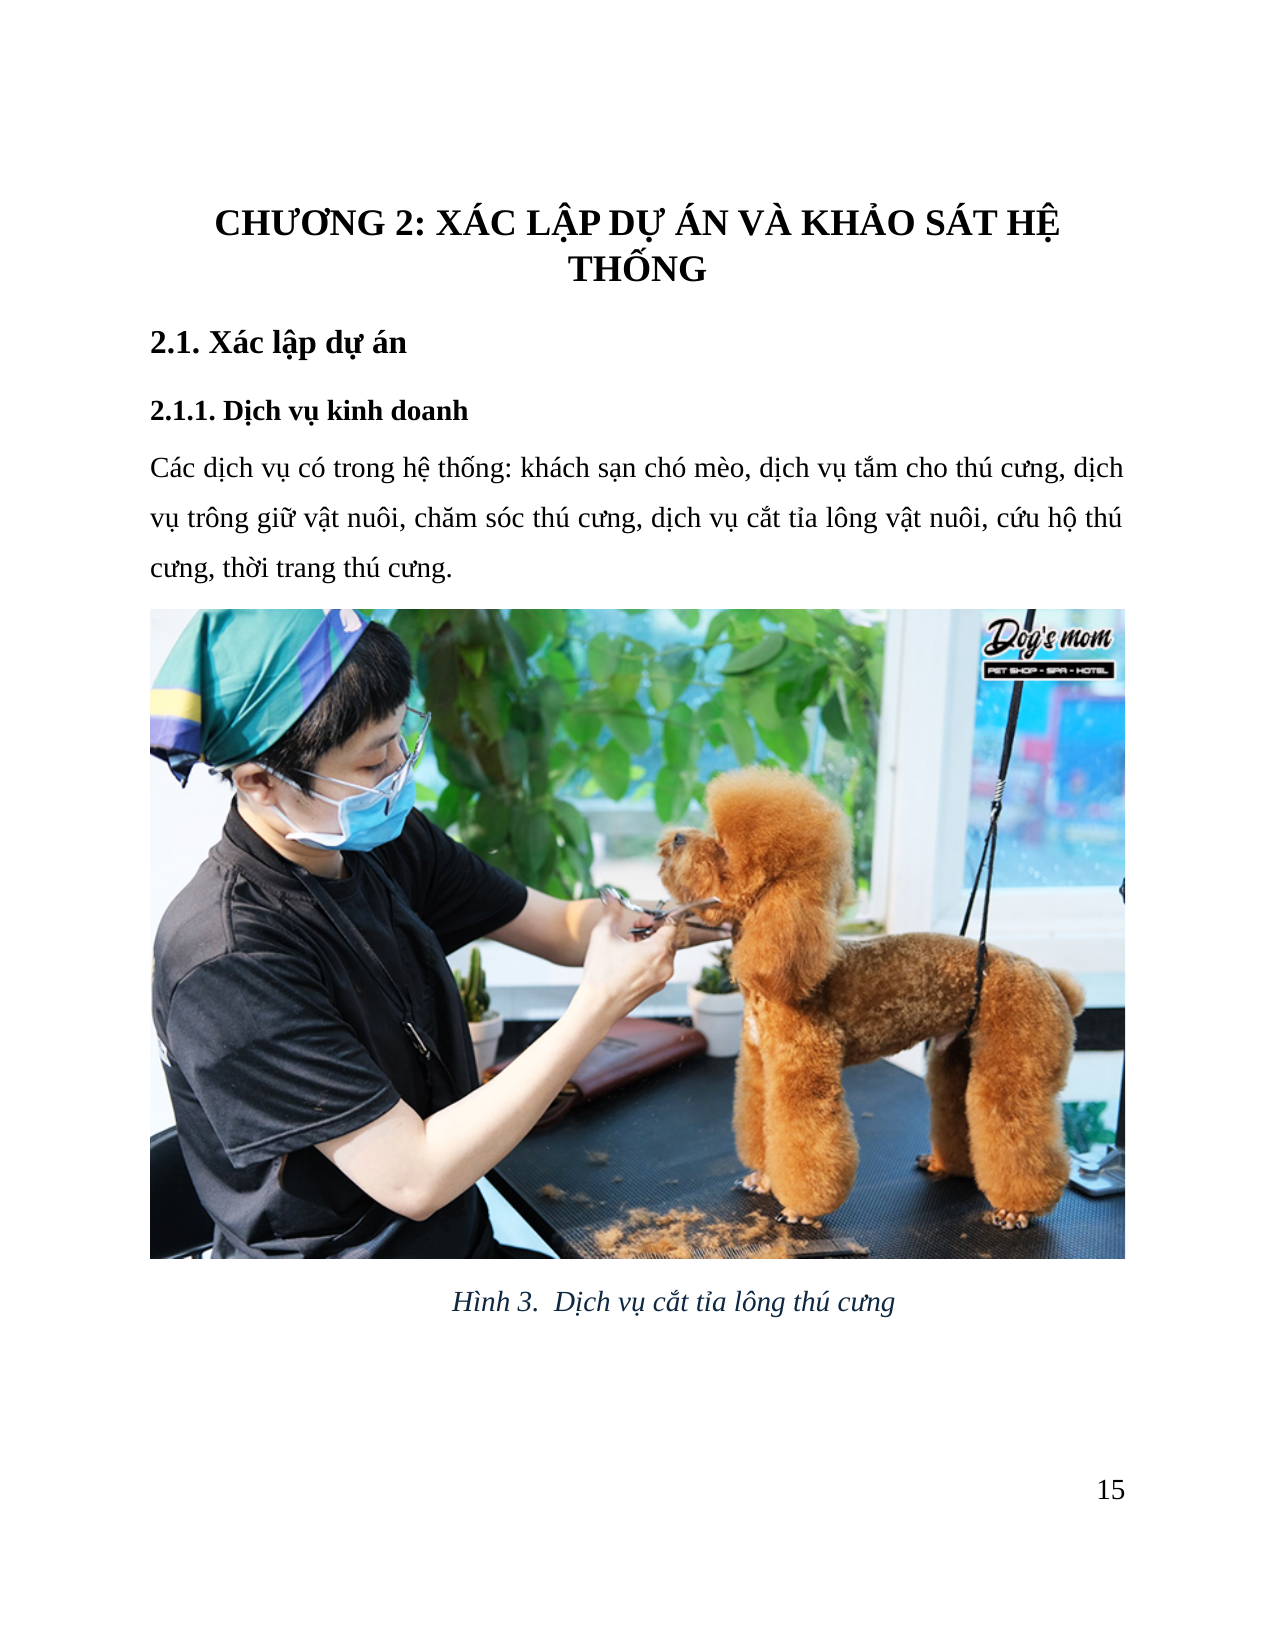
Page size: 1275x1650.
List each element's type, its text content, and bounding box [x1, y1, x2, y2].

subtitle CHƯƠNG 2: XÁC LẬP DỰ ÁN VÀ KHẢO SÁT HỆ THỐNG [150, 200, 1125, 290]
subtitle 2.1. Xác lập dự án [150, 322, 1125, 361]
text Các dịch vụ có trong hệ thống: khách sạn chó mèo, dịch vụ tắm cho thú cưng, dịch vụ trông giữ vật nuôi, chăm sóc thú cưng, dịch vụ cắt tỉa lông vật nuôi, cứu hộ thú cưng, thời trang thú cưng. [150, 450, 1125, 584]
subtitle 2.1.1. Dịch vụ kinh doanh [150, 393, 1125, 426]
picture [150, 609, 1125, 1259]
text Hình 3. Dịch vụ cắt tỉa lông thú cưng [150, 1284, 1125, 1318]
